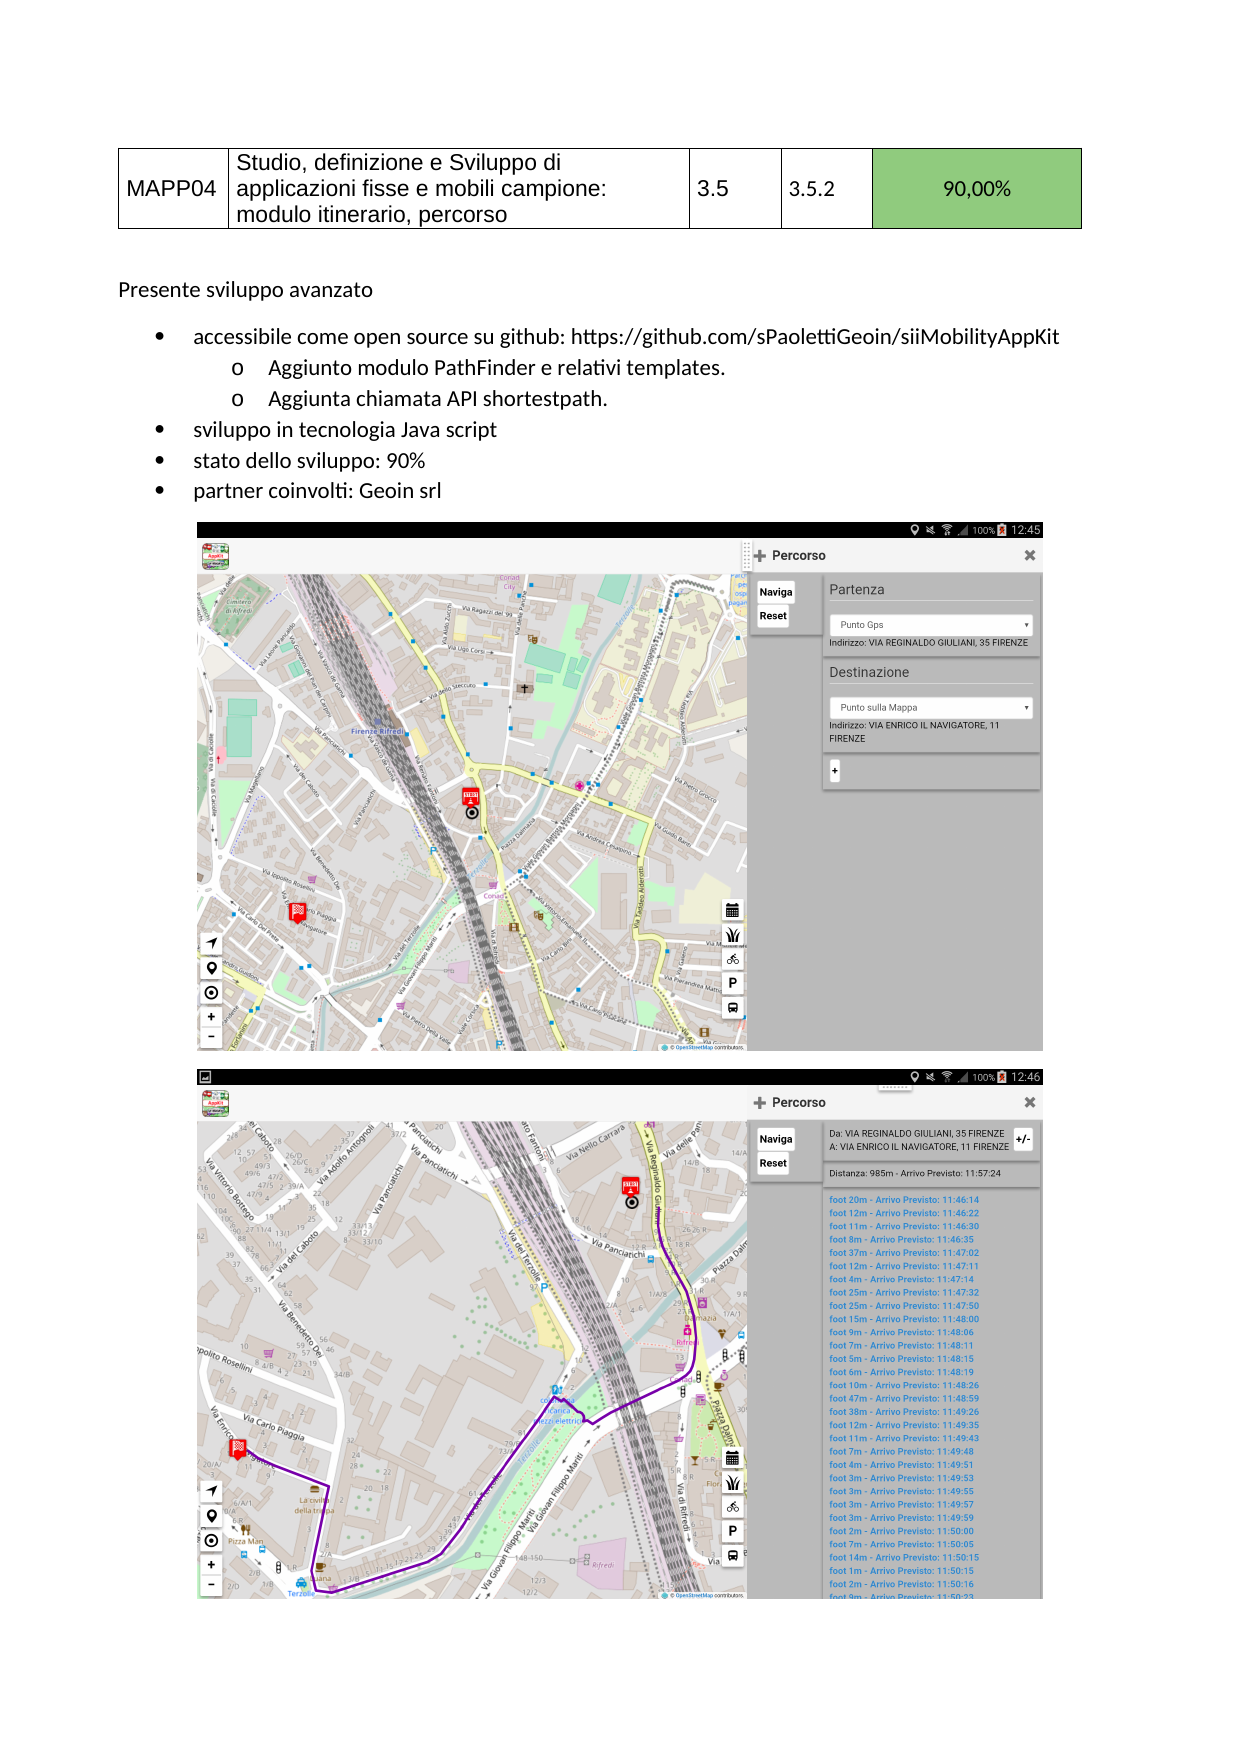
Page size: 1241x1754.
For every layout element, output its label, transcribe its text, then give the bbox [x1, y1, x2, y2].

list accessibile come open source su github: https://github.com/sPaolettiGeoin/siiMobilityAppKit [156, 322, 1122, 351]
table_header MAPP04 [119, 149, 228, 228]
table_header Studio, definizione e Sviluppo di applicazioni fisse e mobili campione: modulo itinerario, percorso [229, 149, 689, 228]
list sviluppo in tecnologia Java script [156, 416, 1122, 444]
picture [197, 1069, 1043, 1599]
list Aggiunta chiamata API shortestpath. [231, 384, 1122, 413]
table_header 3.5.2 [782, 149, 872, 228]
list partner coinvolti: Geoin srl [156, 476, 1122, 504]
list stato dello sviluppo: 90% [156, 446, 1122, 474]
text Presente sviluppo avanzato [118, 276, 1122, 304]
list Aggiunto modulo PathFinder e relativi templates. [231, 353, 1122, 382]
picture [197, 522, 1043, 1051]
table_header 3.5 [690, 149, 781, 228]
table_header 90,00% [873, 149, 1081, 228]
